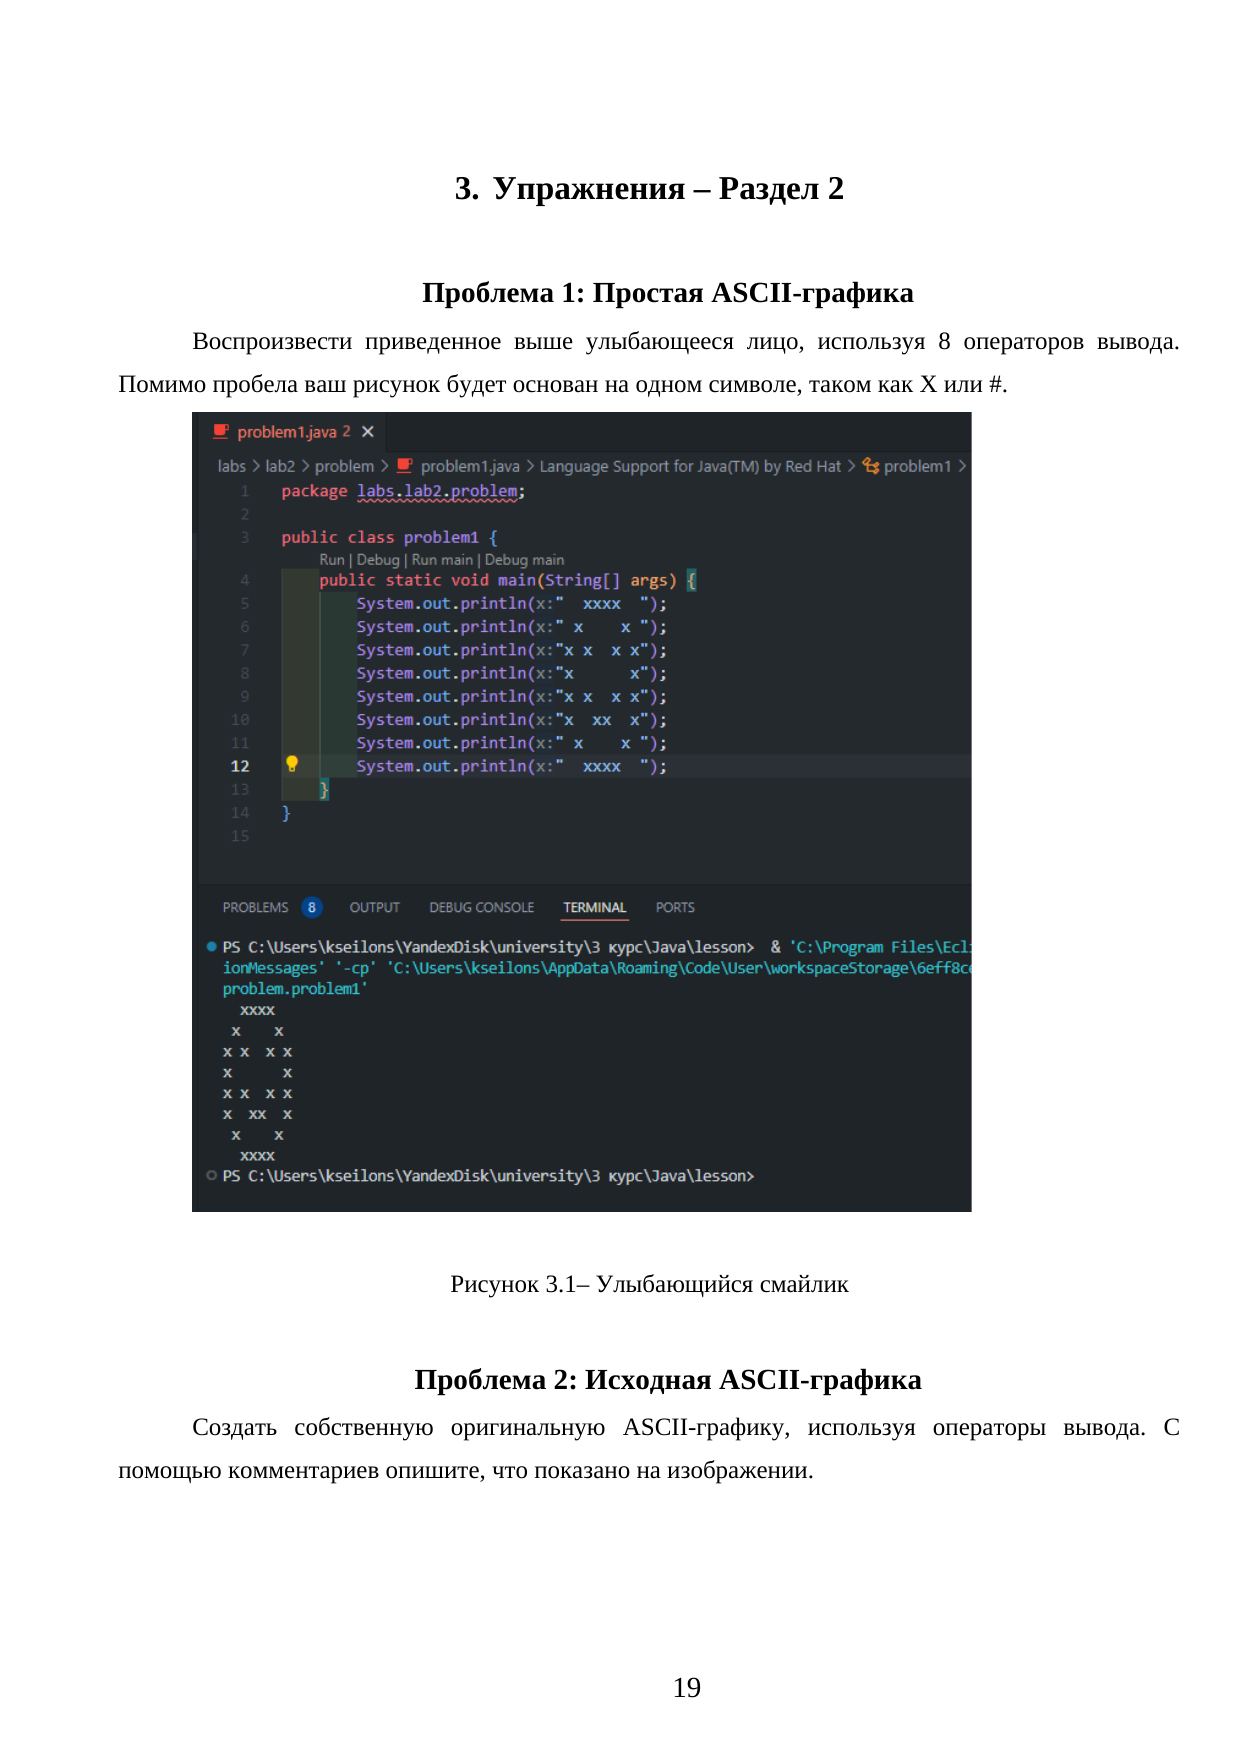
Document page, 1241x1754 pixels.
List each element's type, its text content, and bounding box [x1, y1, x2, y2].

text Рисунок 3.1– Улыбающийся смайлик [118, 1269, 1181, 1298]
subtitle Упражнения – Раздел 2 [118, 168, 1181, 206]
text Проблема 1: Простая ASCII-графика [155, 276, 1181, 309]
text Проблема 2: Исходная ASCII-графика [155, 1362, 1181, 1396]
text Воспроизвести приведенное выше улыбающееся лицо, используя 8 операторов вывода. Помимо пробела ваш рисунок будет основан на одном символе, таком как X или #. [118, 326, 1181, 398]
text Создать собственную оригинальную ASCII-графику, используя операторы вывода. С помощью комментариев опишите, что показано на изображении. [118, 1412, 1181, 1484]
picture [192, 412, 972, 1212]
